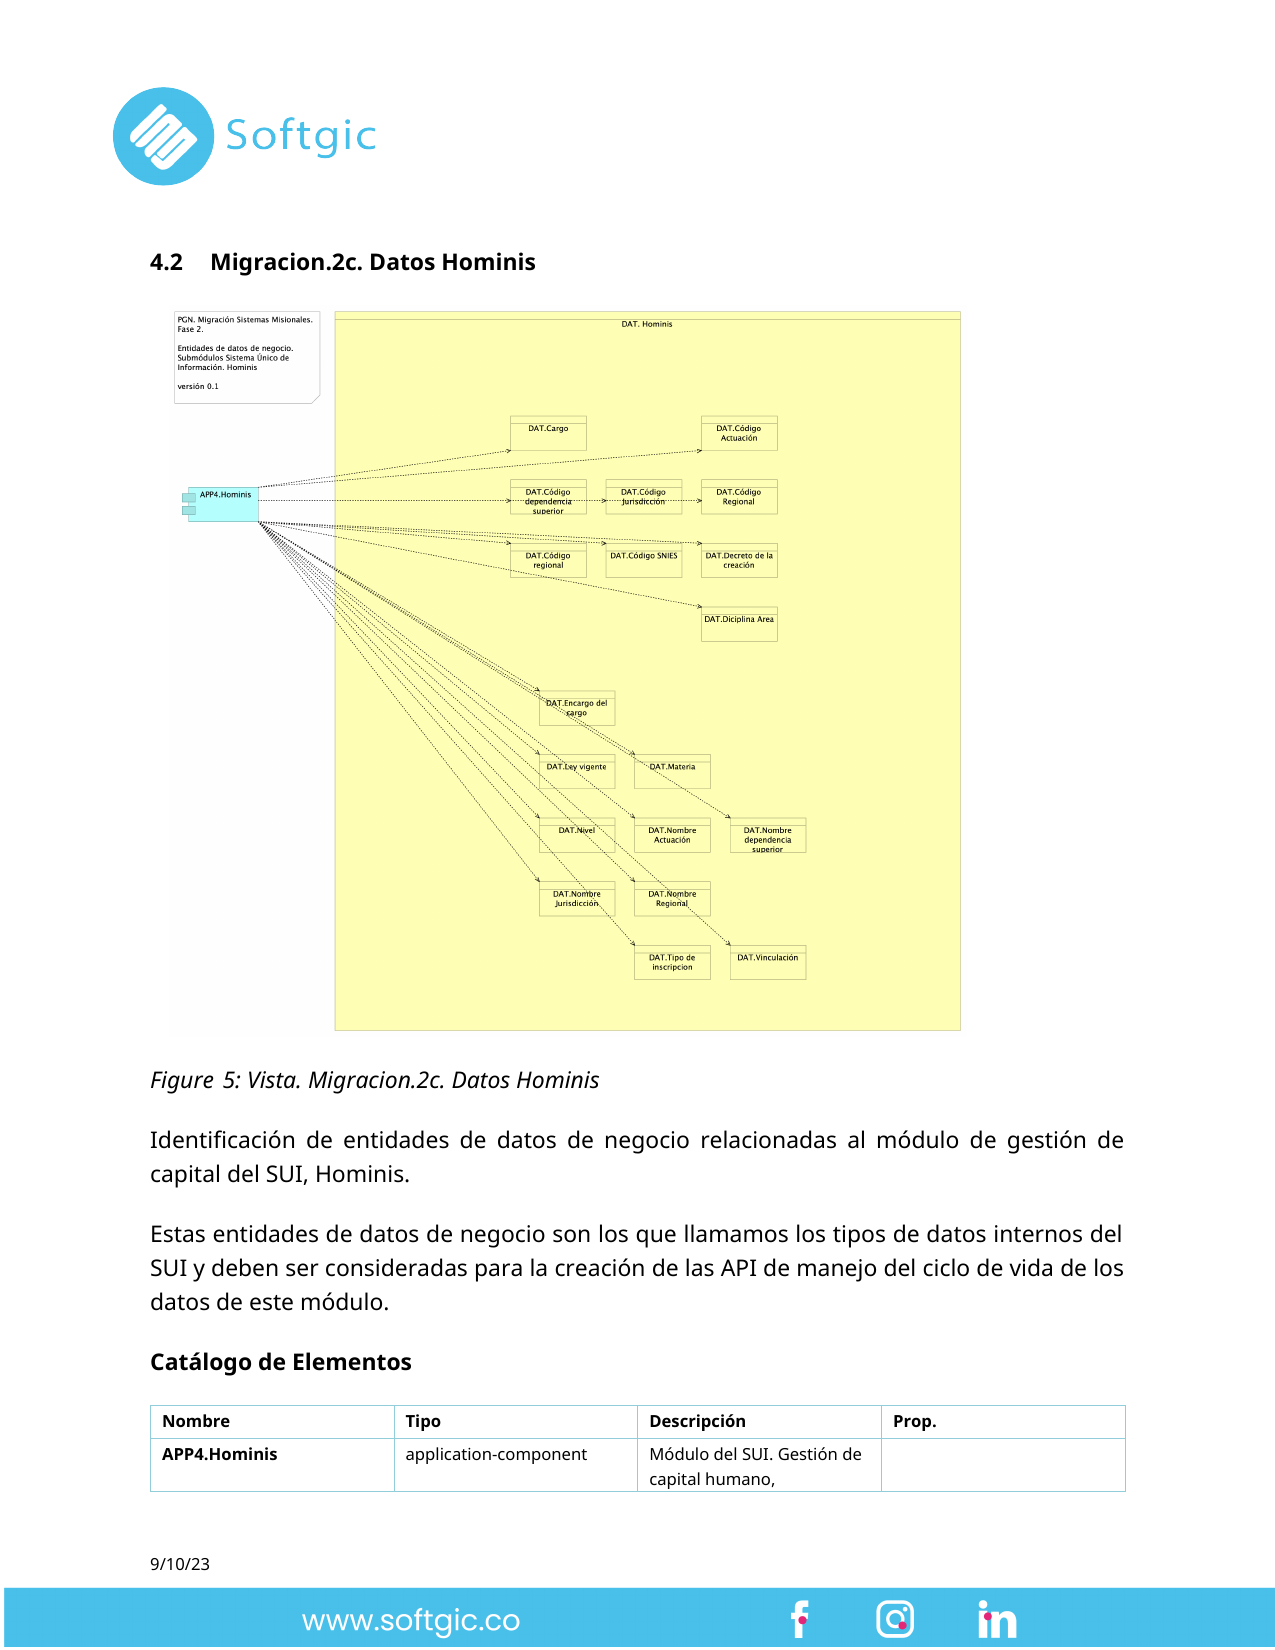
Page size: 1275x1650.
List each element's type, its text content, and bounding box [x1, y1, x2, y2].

table_header Descripción [638, 1406, 881, 1438]
subtitle Migracion.2c. Datos Hominis [150, 246, 1125, 277]
table_header Tipo [395, 1406, 637, 1438]
text Estas entidades de datos de negocio son los que llamamos los tipos de datos internos del SUI y deben ser consideradas para la creación de las API de manejo del ciclo de vida de los datos de este módulo. [150, 1218, 1125, 1318]
text Figure 5: Vista. Migracion.2c. Datos Hominis [150, 1064, 1125, 1096]
table_cell [882, 1439, 1125, 1491]
table_header Prop. [882, 1406, 1125, 1438]
picture [4, 0, 1275, 1647]
subtitle Catálogo de Elementos [150, 1346, 1125, 1377]
table_header Nombre [151, 1406, 394, 1438]
text Identificación de entidades de datos de negocio relacionadas al módulo de gestión de capital del SUI, Hominis. [150, 1124, 1125, 1189]
table_cell APP4.Hominis [151, 1439, 394, 1491]
table_cell application-component [395, 1439, 637, 1491]
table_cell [638, 1439, 881, 1491]
